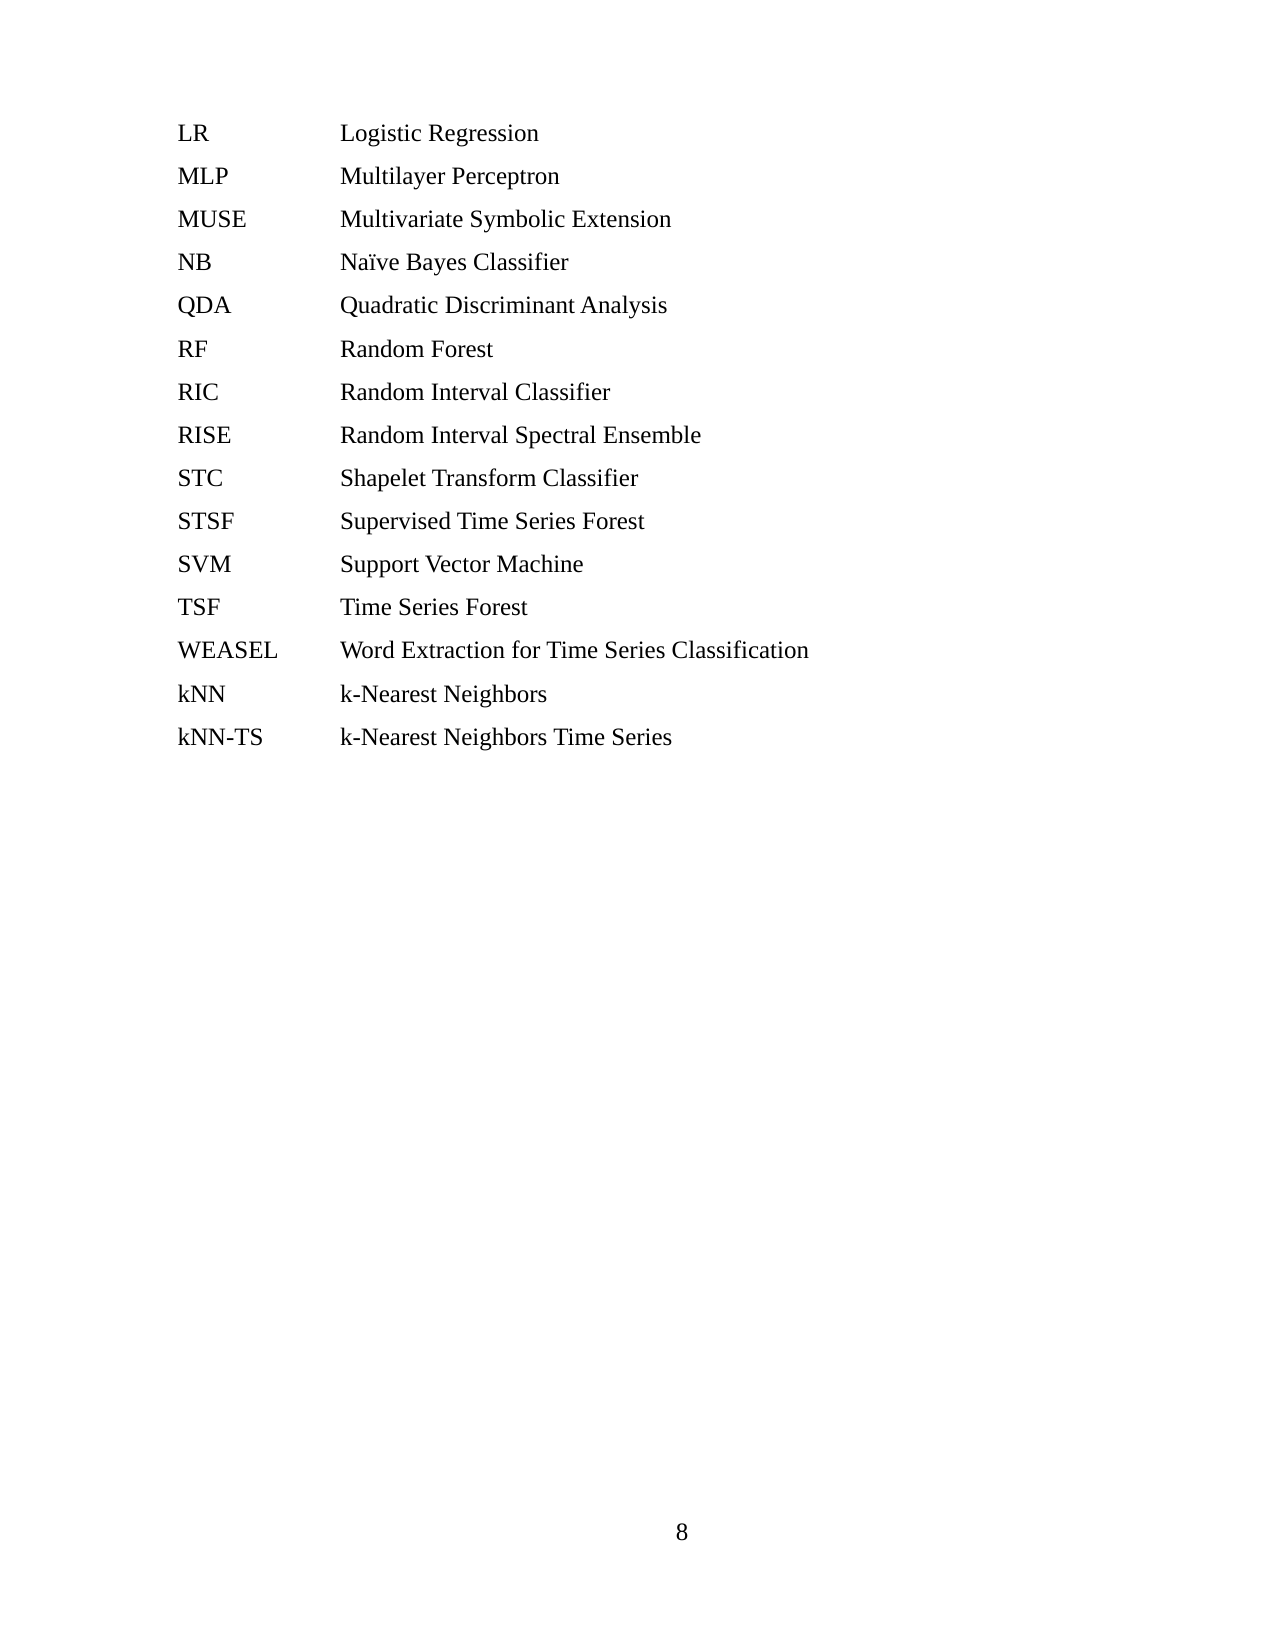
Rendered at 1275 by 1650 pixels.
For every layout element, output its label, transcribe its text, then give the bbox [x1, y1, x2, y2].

text RF Random Forest [177, 334, 1186, 362]
text kNN k-Nearest Neighbors [177, 679, 1186, 707]
text kNN-TS k-Nearest Neighbors Time Series [177, 722, 1186, 751]
text WEASEL Word Extraction for Time Series Classification [177, 636, 1186, 664]
text NB Naïve Bayes Classifier [177, 247, 1186, 276]
text TSF Time Series Forest [177, 592, 1186, 621]
text STC Shapelet Transform Classifier [177, 463, 1186, 492]
text RISE Random Interval Spectral Ensemble [177, 420, 1186, 449]
text MUSE Multivariate Symbolic Extension [177, 204, 1186, 233]
text RIC Random Interval Classifier [177, 377, 1186, 406]
text LR Logistic Regression [177, 118, 1186, 147]
text MLP Multilayer Perceptron [177, 161, 1186, 190]
text QDA Quadratic Discriminant Analysis [177, 291, 1186, 319]
text STSF Supervised Time Series Forest [177, 506, 1186, 535]
text SVM Support Vector Machine [177, 549, 1186, 578]
